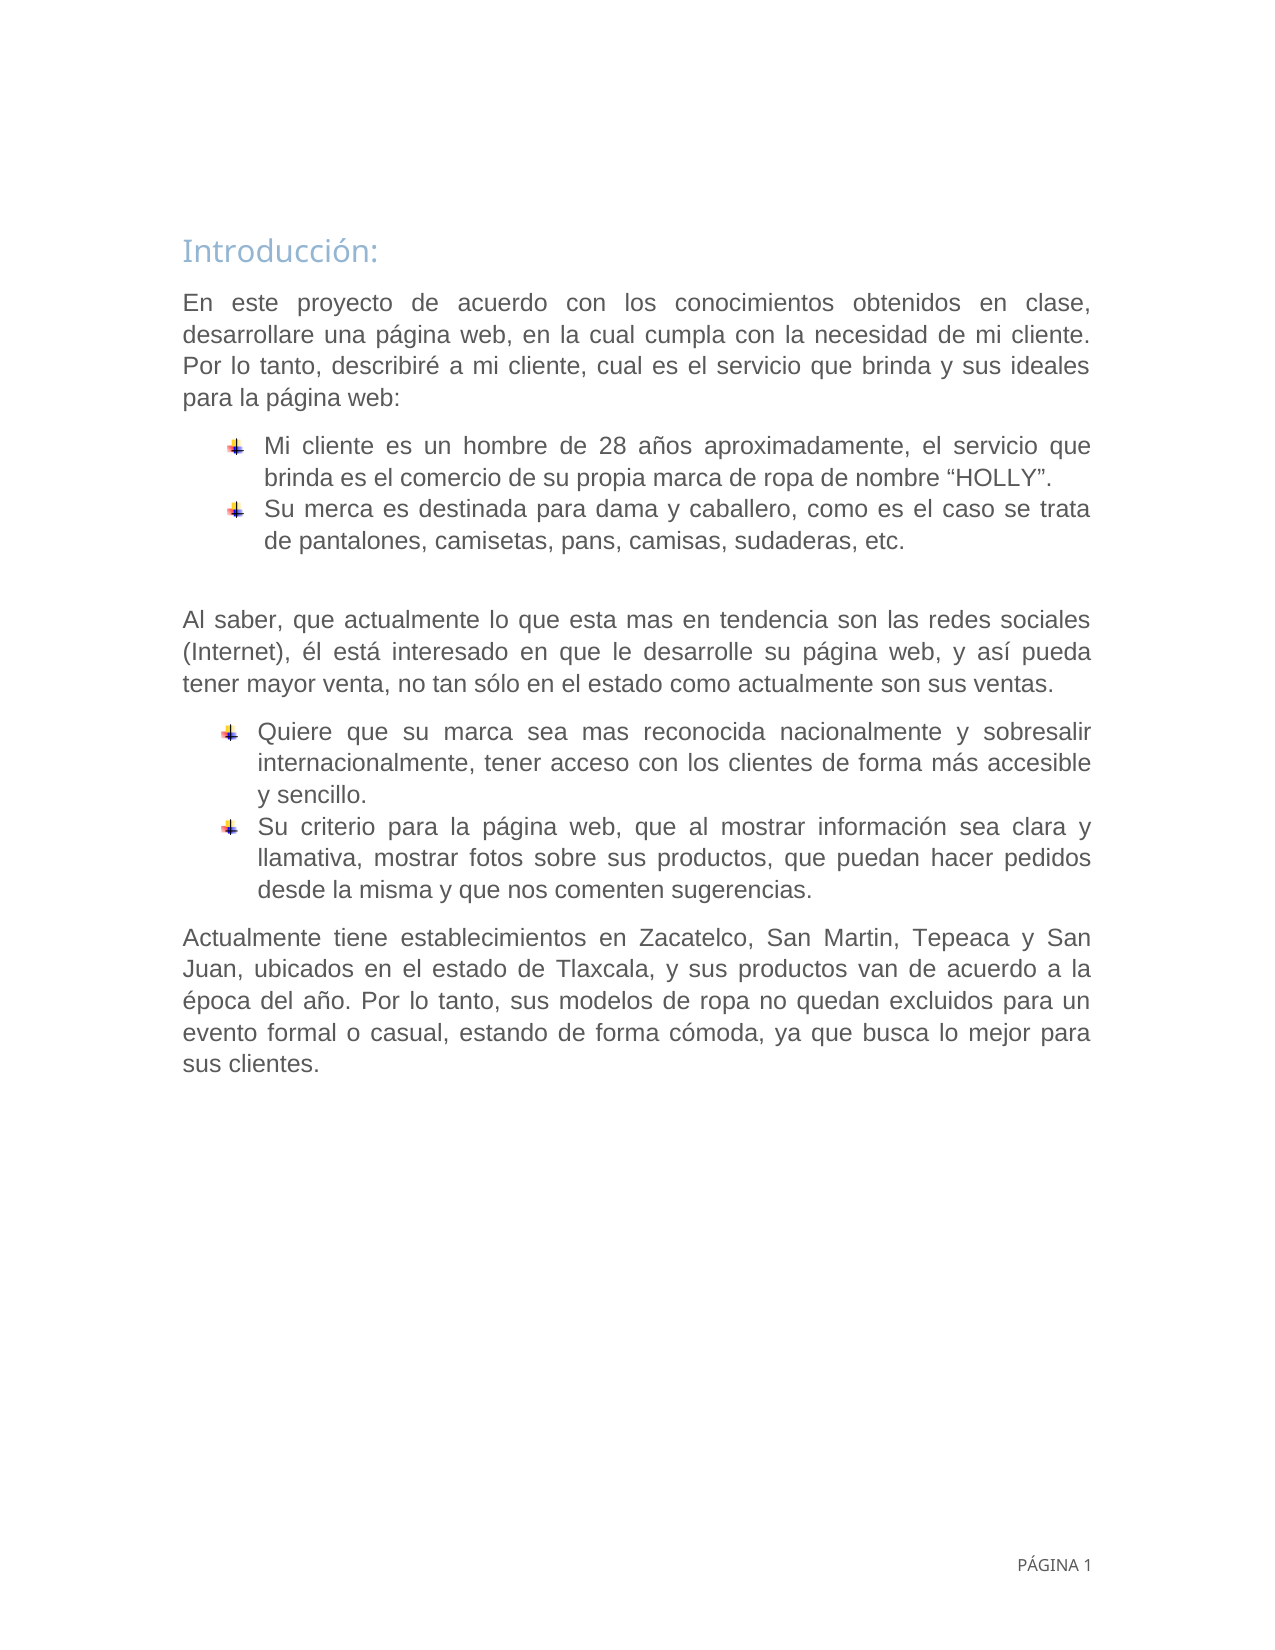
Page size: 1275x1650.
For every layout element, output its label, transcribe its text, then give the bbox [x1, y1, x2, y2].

picture [227, 500, 244, 518]
picture [221, 723, 238, 741]
subtitle Introducción: [182, 229, 1093, 271]
list Mi cliente es un hombre de 28 años aproximadamente, el servicio que brinda es el comercio de su propia marca de ropa de nombre “HOLLY”. [226, 431, 1093, 491]
picture [221, 818, 238, 835]
list Su merca es destinada para dama y caballero, como es el caso se trata de pantalones, camisetas, pans, camisas, sudaderas, etc. [226, 494, 1093, 554]
text Al saber, que actualmente lo que esta mas en tendencia son las redes sociales (Internet), él está interesado en que le desarrolle su página web, y así pueda tener mayor venta, no tan sólo en el estado como actualmente son sus ventas. [182, 605, 1093, 697]
picture [227, 437, 244, 455]
text Actualmente tiene establecimientos en Zacatelco, San Martin, Tepeaca y San Juan, ubicados en el estado de Tlaxcala, y sus productos van de acuerdo a la época del año. Por lo tanto, sus modelos de ropa no quedan excluidos para un evento formal o casual, estando de forma cómoda, ya que busca lo mejor para sus clientes. [182, 923, 1093, 1078]
text En este proyecto de acuerdo con los conocimientos obtenidos en clase, desarrollare una página web, en la cual cumpla con la necesidad de mi cliente. Por lo tanto, describiré a mi cliente, cual es el servicio que brinda y sus ideales para la página web: [182, 288, 1093, 411]
list Quiere que su marca sea mas reconocida nacionalmente y sobresalir internacionalmente, tener acceso con los clientes de forma más accesible y sencillo. [220, 717, 1093, 809]
list Su criterio para la página web, que al mostrar información sea clara y llamativa, mostrar fotos sobre sus productos, que puedan hacer pedidos desde la misma y que nos comenten sugerencias. [220, 811, 1093, 903]
